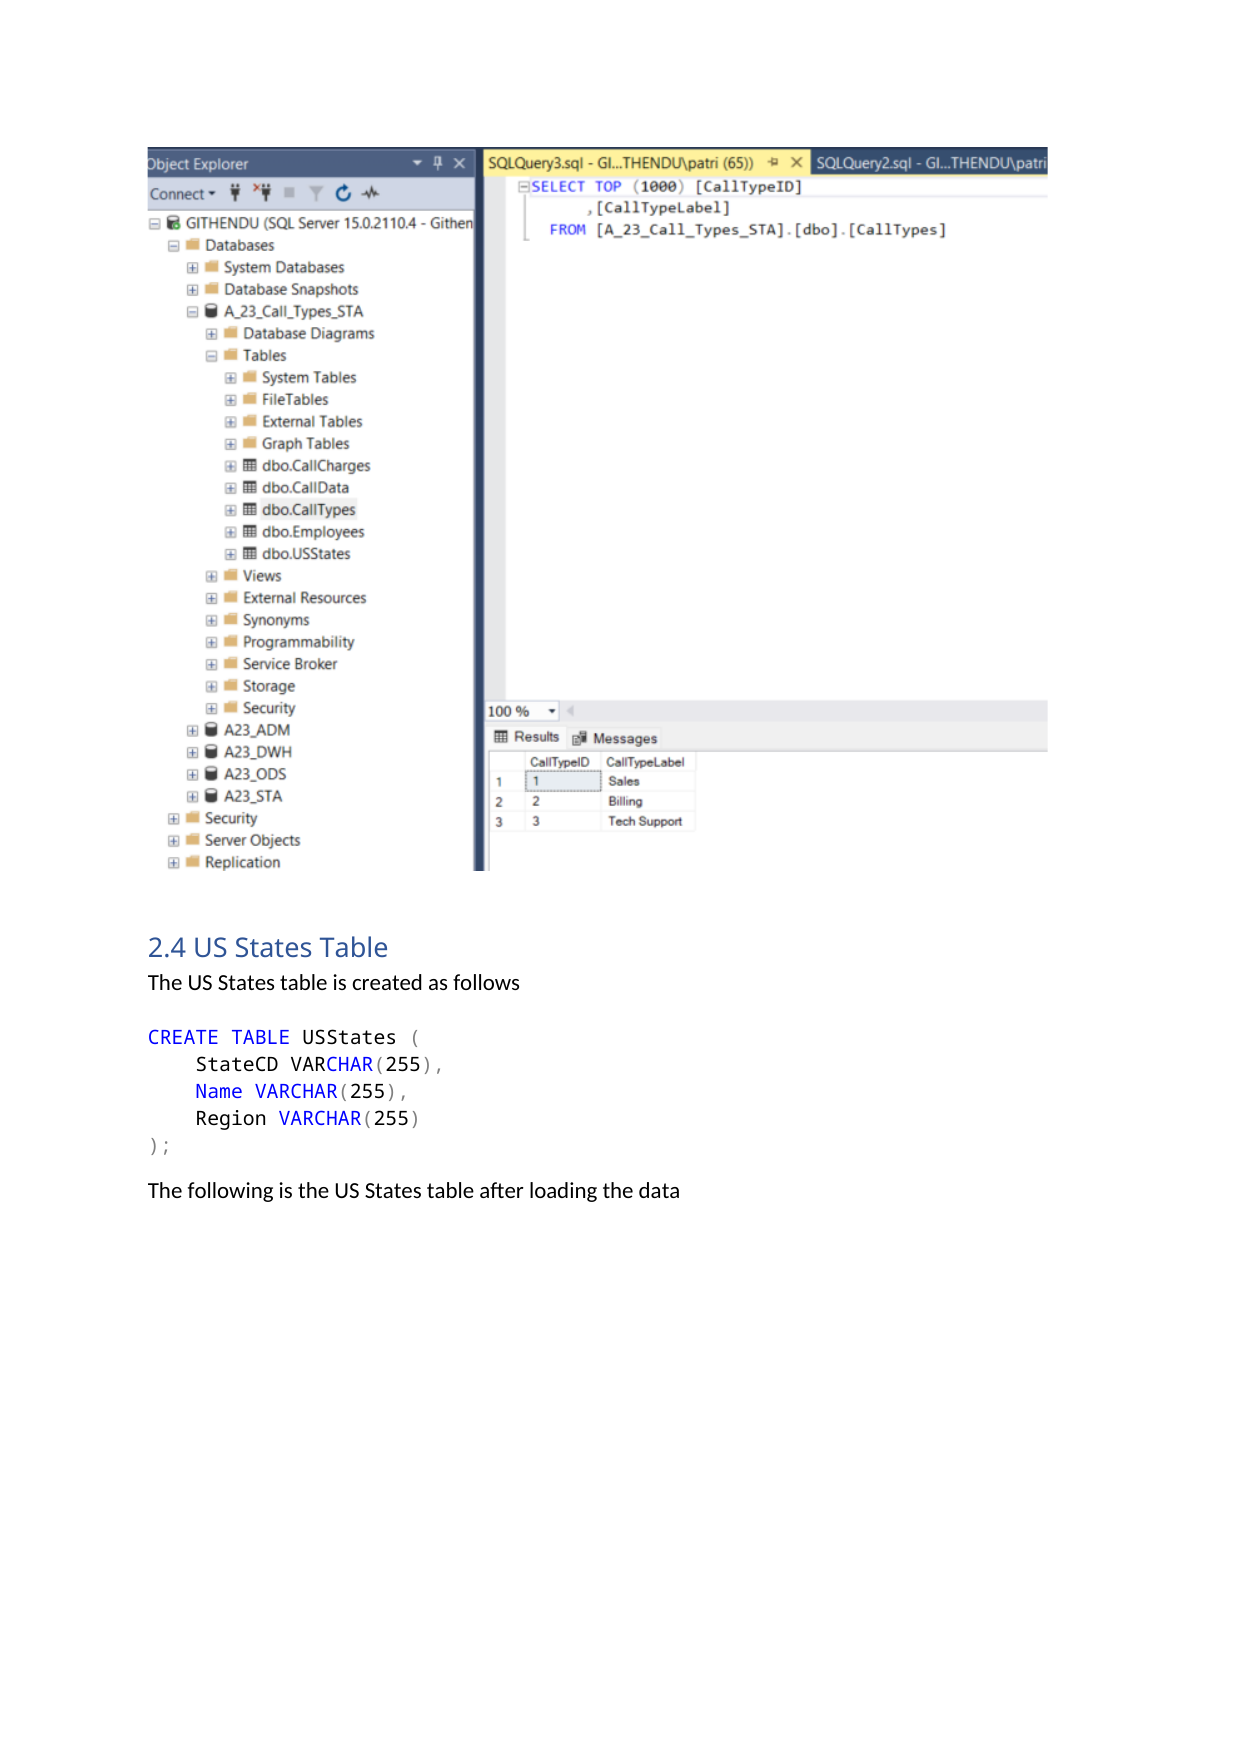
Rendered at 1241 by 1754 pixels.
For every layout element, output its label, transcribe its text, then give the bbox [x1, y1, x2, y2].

text The US States table is created as follows [148, 968, 1093, 996]
text Region VARCHAR(255) [148, 1104, 1093, 1131]
text CREATE TABLE USStates ( [148, 1023, 1093, 1050]
picture [147, 147, 1048, 871]
text Name VARCHAR(255), [148, 1077, 1093, 1104]
text The following is the US States table after loading the data [148, 1177, 1093, 1205]
subtitle 2.4 US States Table [148, 928, 1093, 965]
text StateCD VARCHAR(255), [148, 1050, 1093, 1077]
text ); [148, 1131, 1093, 1158]
